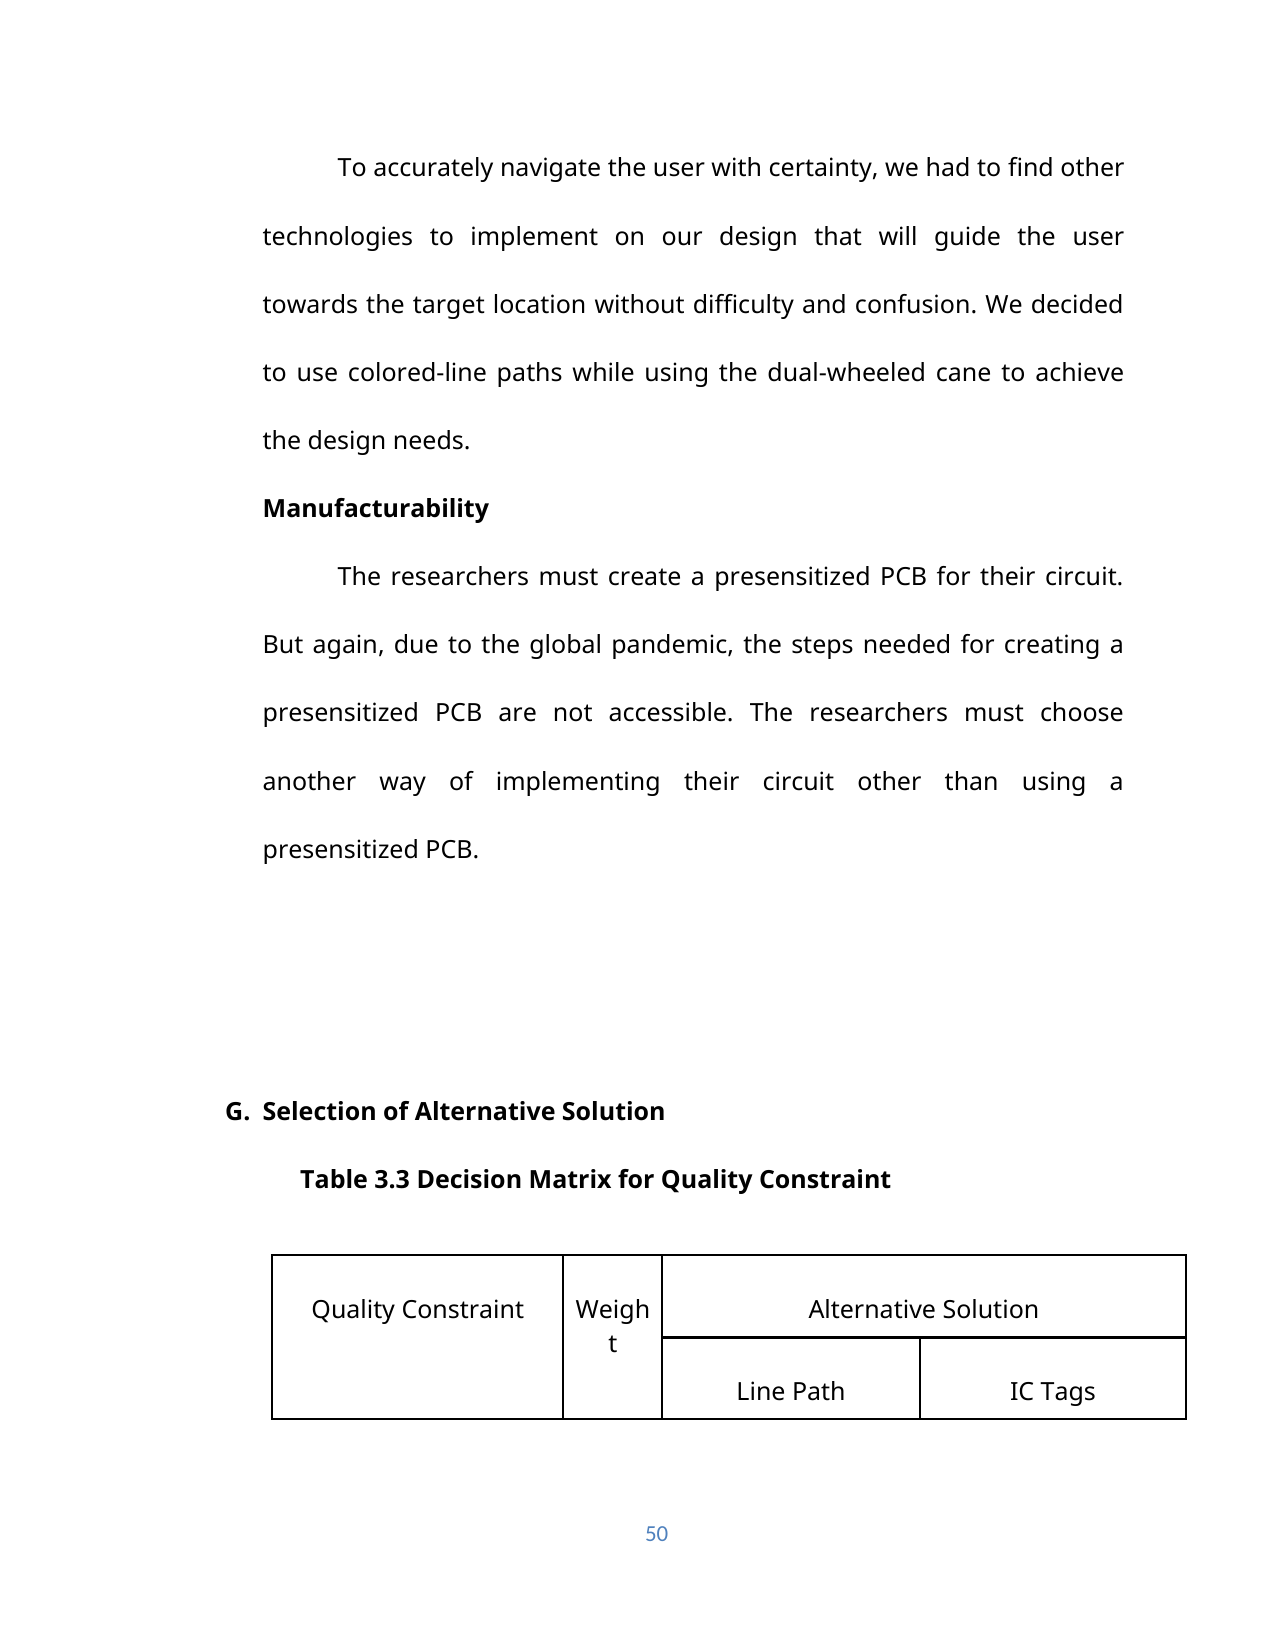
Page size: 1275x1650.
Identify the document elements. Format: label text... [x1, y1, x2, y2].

list Manufacturability [262, 491, 1125, 525]
list Selection of Alternative Solution [225, 1093, 1125, 1127]
list To accurately navigate the user with certainty, we had to find other technologies to implement on our design that will guide the user towards the target location without difficulty and confusion. We decided to use colored-line paths while using the dual-wheeled cane to achieve the design needs. [262, 150, 1125, 232]
table_cell IC Tags [921, 1339, 1185, 1418]
table_header Quality Constraint [273, 1256, 562, 1418]
table_header Alternative Solution [663, 1256, 1185, 1336]
table_cell Line Path [663, 1339, 919, 1418]
list To accurately navigate the user with certainty, we had to find other technologies to implement on our design that will guide the user towards the target location without difficulty and confusion. We decided to use colored-line paths while using the dual-wheeled cane to achieve the design needs. [262, 301, 1125, 368]
table_header Weight [564, 1256, 661, 1418]
list The researchers must create a presensitized PCB for their circuit. But again, due to the global pandemic, the steps needed for creating a presensitized PCB are not accessible. The researchers must choose another way of implementing their circuit other than using a presensitized PCB. [262, 559, 1125, 865]
list Table 3.3 Decision Matrix for Quality Constraint [300, 1161, 1125, 1195]
list To accurately navigate the user with certainty, we had to find other technologies to implement on our design that will guide the user towards the target location without difficulty and confusion. We decided to use colored-line paths while using the dual-wheeled cane to achieve the design needs. [262, 369, 1125, 457]
list To accurately navigate the user with certainty, we had to find other technologies to implement on our design that will guide the user towards the target location without difficulty and confusion. We decided to use colored-line paths while using the dual-wheeled cane to achieve the design needs. [262, 233, 1125, 300]
